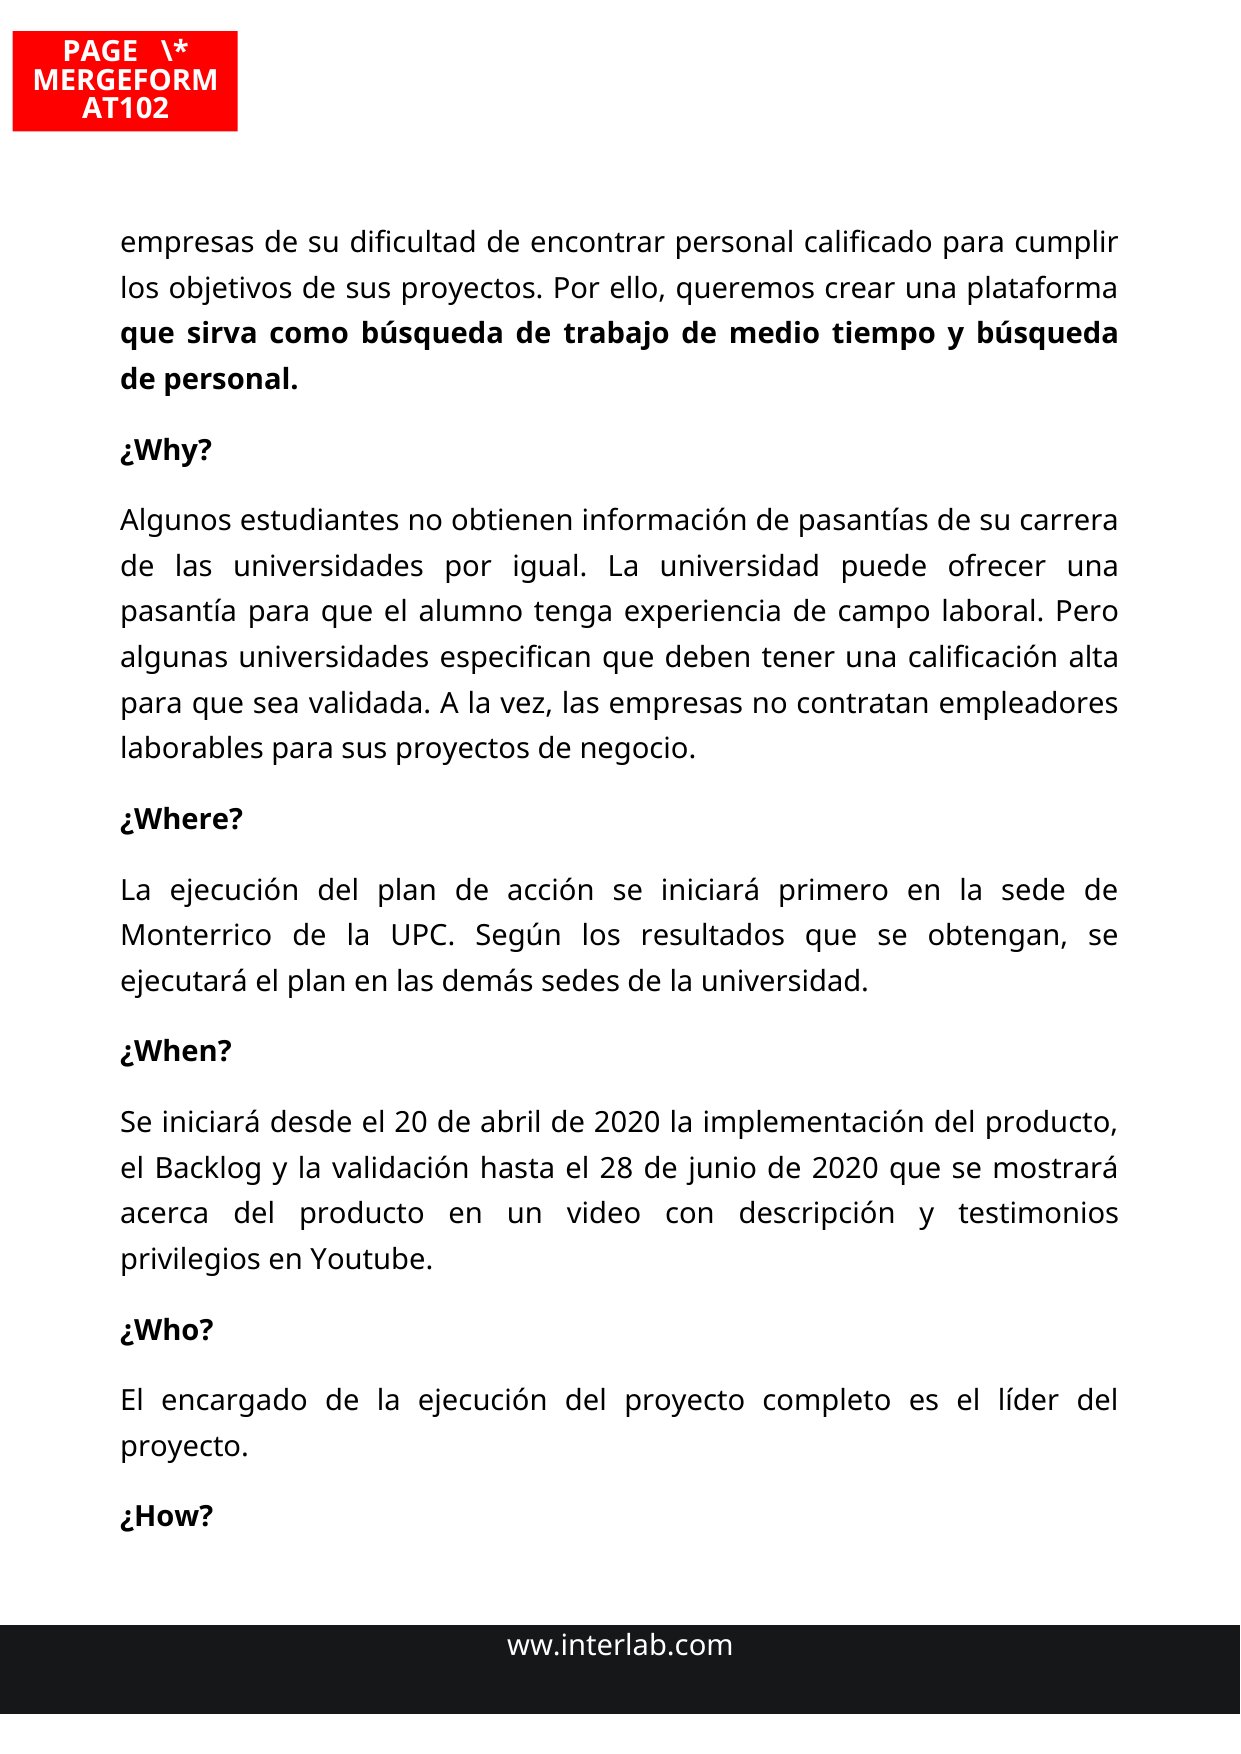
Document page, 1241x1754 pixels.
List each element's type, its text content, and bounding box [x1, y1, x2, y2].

text La ejecución del plan de acción se iniciará primero en la sede de Monterrico de la UPC. Según los resultados que se obtengan, se ejecutará el plan en las demás sedes de la universidad. [120, 869, 1120, 1000]
text ¿Why? [120, 429, 1120, 468]
text ¿How? [120, 1496, 1120, 1535]
text Algunos estudiantes no obtienen información de pasantías de su carrera de las universidades por igual. La universidad puede ofrecer una pasantía para que el alumno tenga experiencia de campo laboral. Pero algunas universidades especifican que deben tener una calificación alta para que sea validada. A la vez, las empresas no contratan empleadores laborables para sus proyectos de negocio. [120, 499, 1120, 767]
text ¿When? [120, 1031, 1120, 1070]
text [120, 221, 1120, 398]
text ¿Who? [120, 1309, 1120, 1348]
text ¿Where? [120, 798, 1120, 838]
text Se iniciará desde el 20 de abril de 2020 la implementación del producto, el Backlog y la validación hasta el 28 de junio de 2020 que se mostrará acerca del producto en un video con descripción y testimonios privilegios en Youtube. [120, 1101, 1120, 1278]
text El encargado de la ejecución del proyecto completo es el líder del proyecto. [120, 1379, 1120, 1465]
